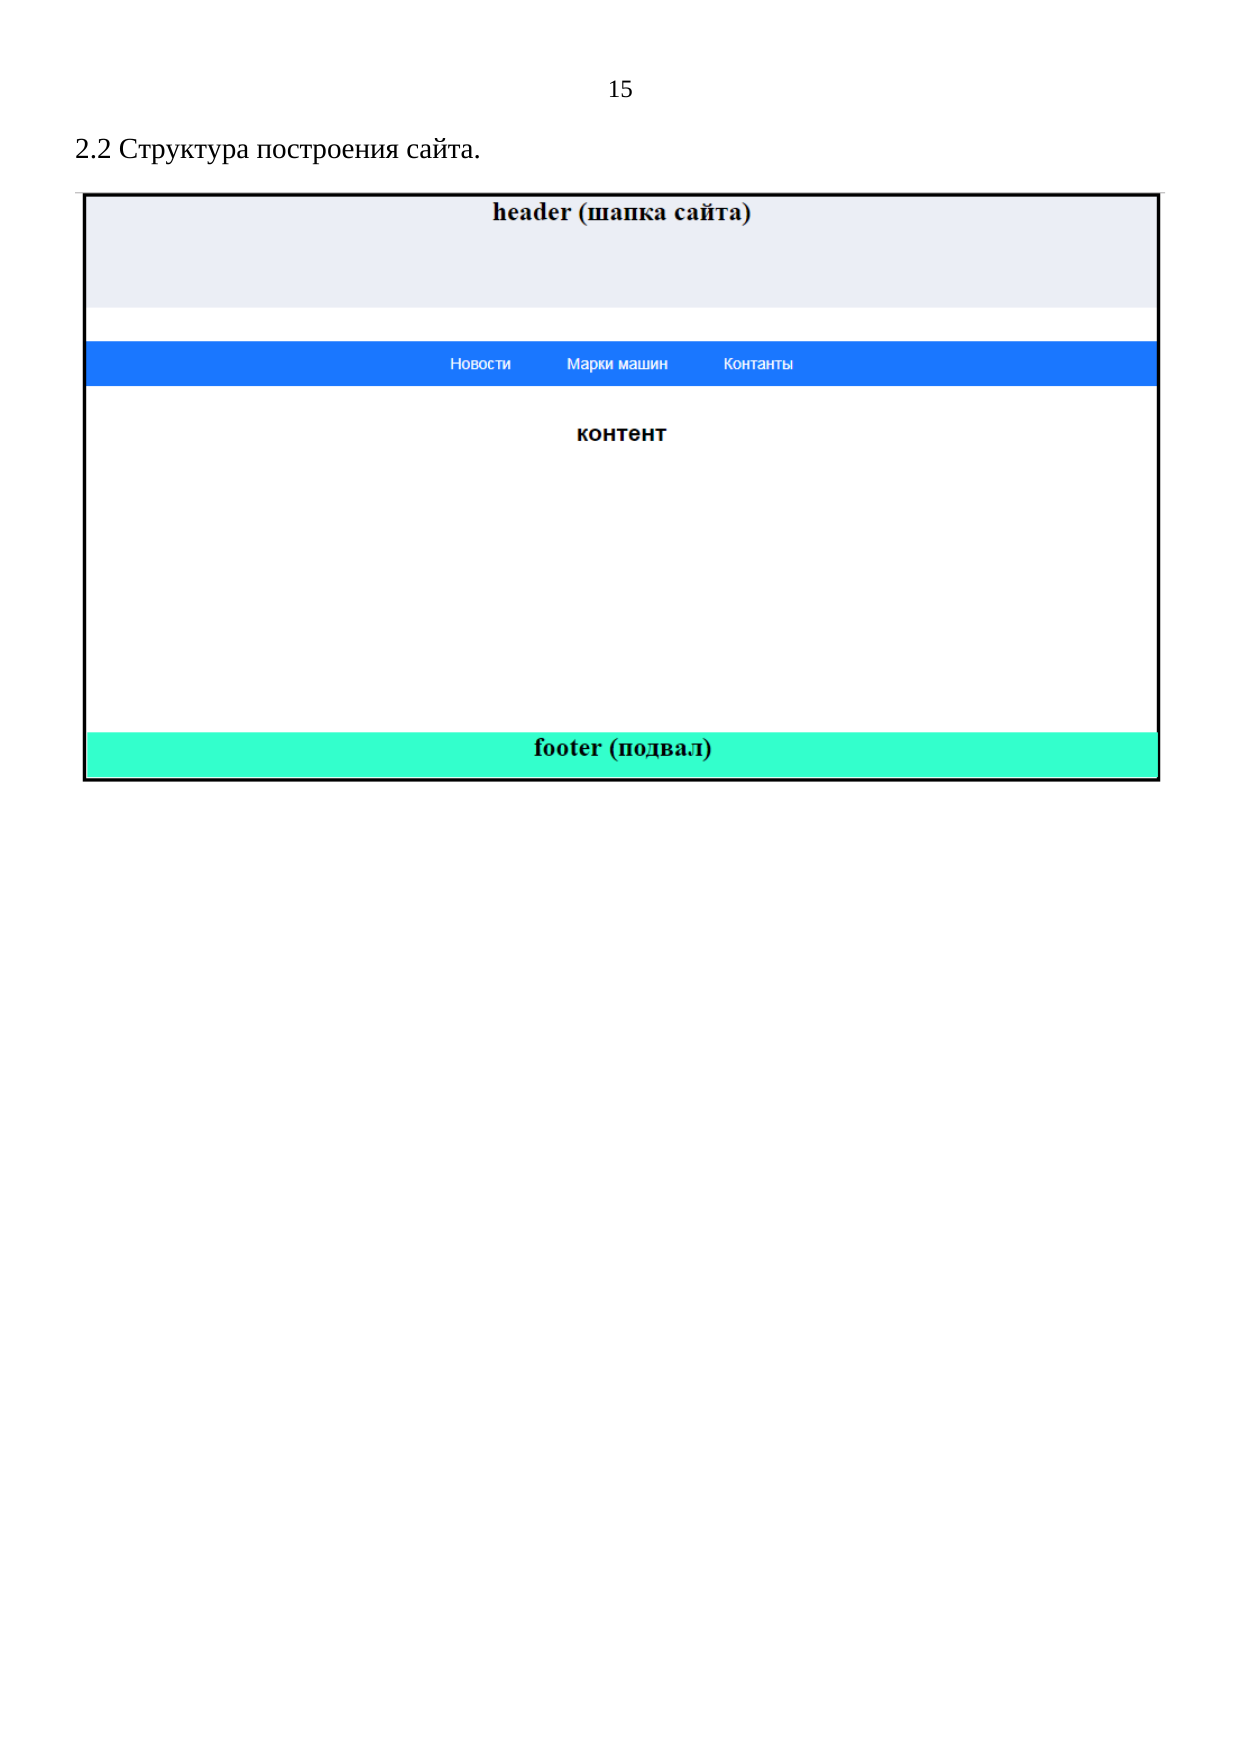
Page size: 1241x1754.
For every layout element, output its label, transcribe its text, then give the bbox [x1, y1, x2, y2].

text 2.2 Структура построения сайта. [75, 131, 1165, 165]
